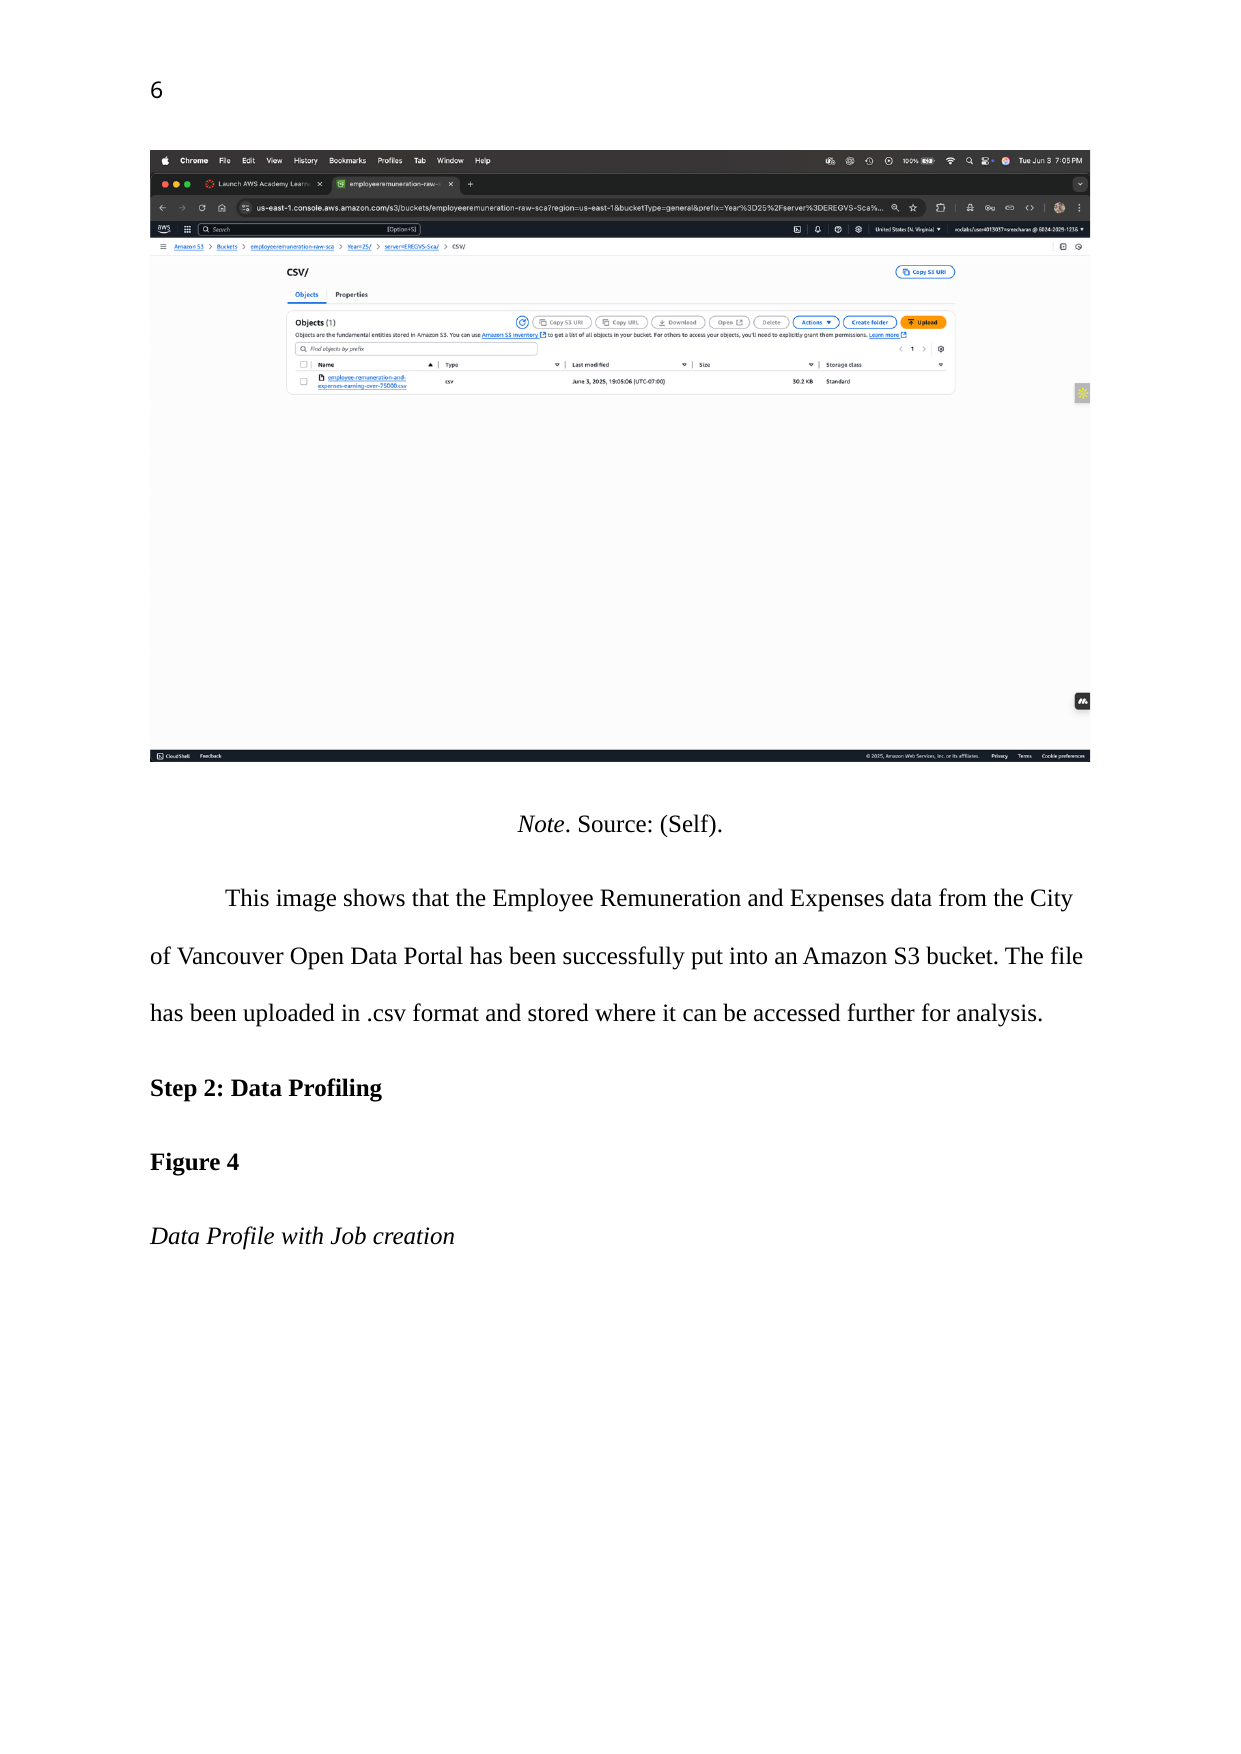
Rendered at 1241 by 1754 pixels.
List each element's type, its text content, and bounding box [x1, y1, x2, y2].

picture [150, 150, 1091, 762]
text This image shows that the Employee Remuneration and Expenses data from the City of Vancouver Open Data Portal has been successfully put into an Amazon S3 bucket. The file has been uploaded in .csv format and stored where it can be accessed further for analysis. [150, 883, 1090, 1027]
text Figure 4 [150, 1147, 1090, 1176]
text Step 2: Data Profiling [150, 1073, 1090, 1101]
text Data Profile with Job creation [150, 1221, 1090, 1250]
text Note. Source: (Self). [150, 809, 1090, 838]
